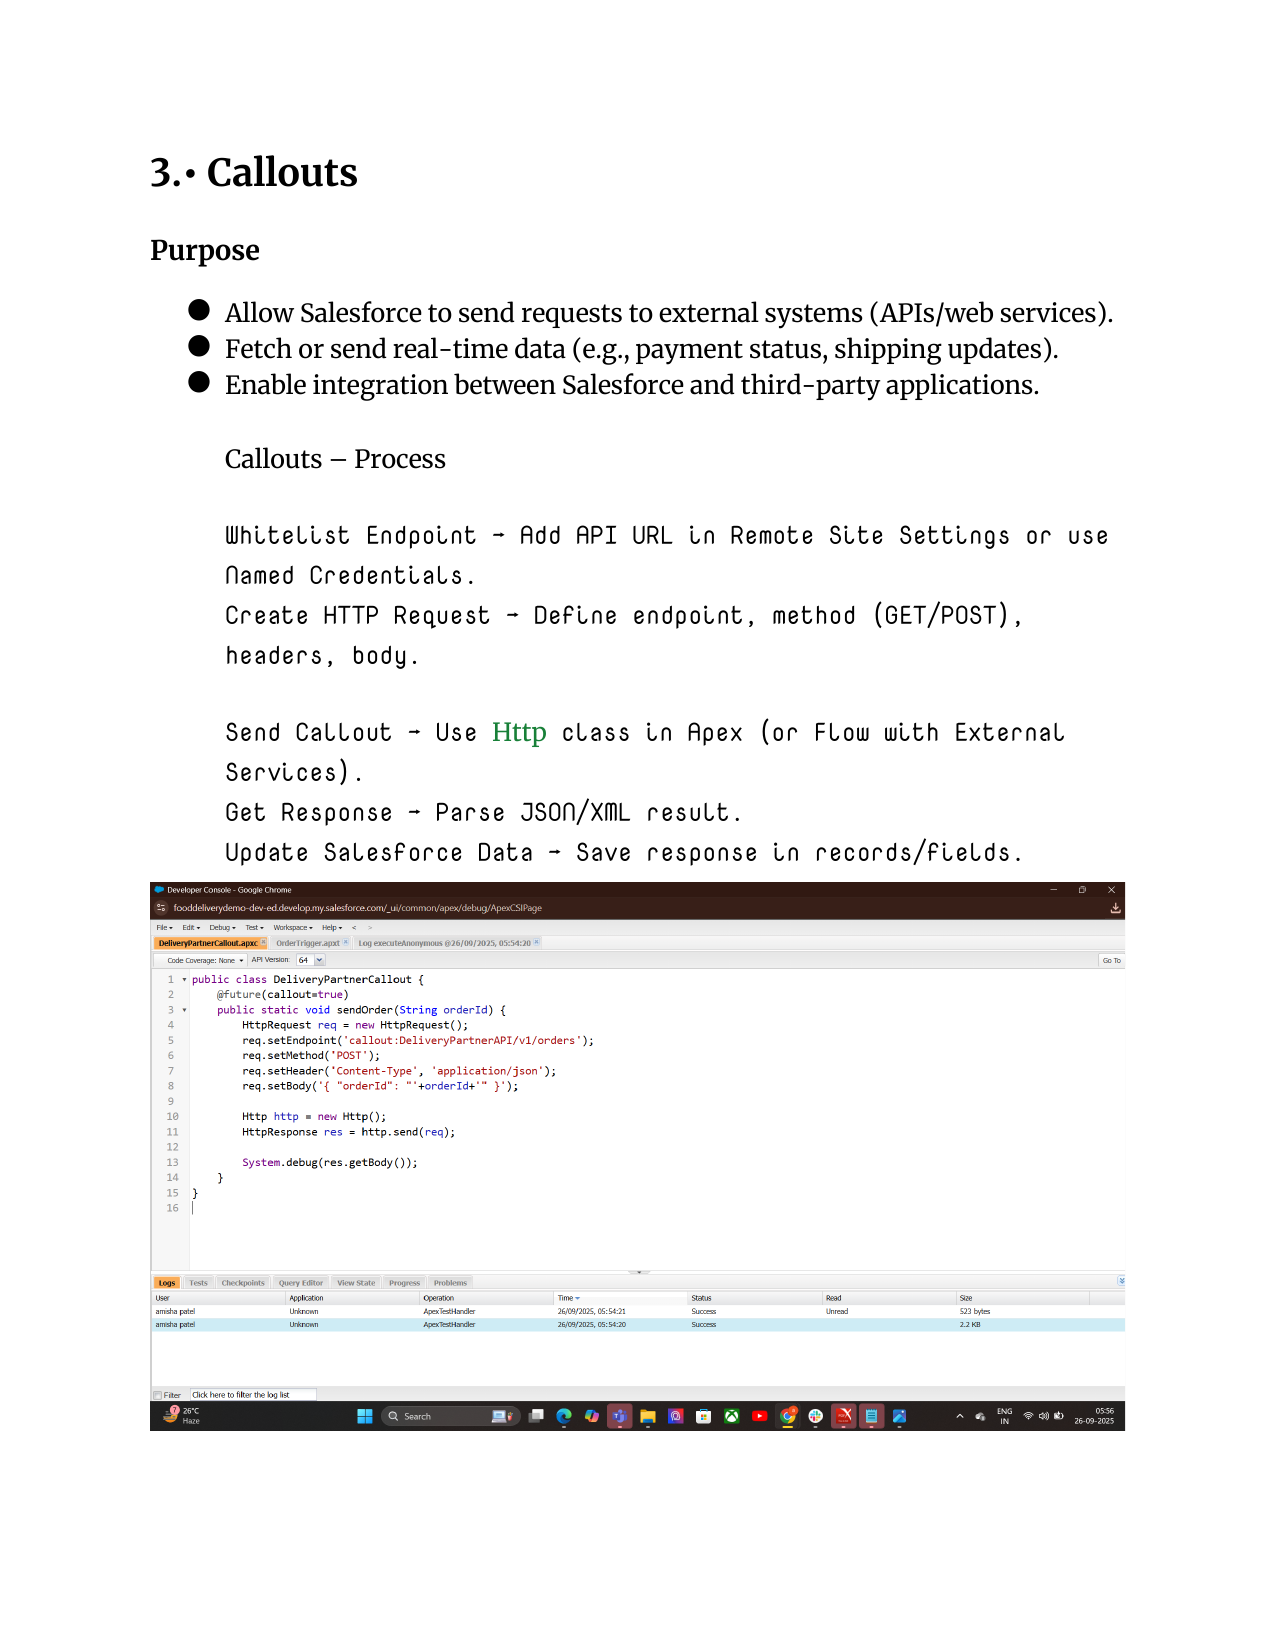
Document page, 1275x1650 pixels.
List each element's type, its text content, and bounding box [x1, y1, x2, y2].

text 3.• Callouts [150, 150, 1125, 197]
subtitle Send Callout → Use Http class in Apex (or Flow with External Services). Get Response → Parse JSON/XML result. Update Salesforce Data → Save response in records/fields. [225, 714, 1125, 869]
list Fetch or send real-time data (e.g., payment status, shipping updates). [187, 334, 1125, 365]
list Enable integration between Salesforce and third-party applications. [187, 370, 1125, 401]
list Allow Salesforce to send requests to external systems (APIs/web services). [187, 297, 1125, 329]
picture [150, 882, 1125, 1431]
subtitle Purpose [150, 233, 1125, 267]
subtitle Callouts – Process [225, 443, 1125, 475]
subtitle Whitelist Endpoint → Add API URL in Remote Site Settings or use Named Credentials. Create HTTP Request → Define endpoint, method (GET/POST), headers, body. [225, 517, 1125, 672]
